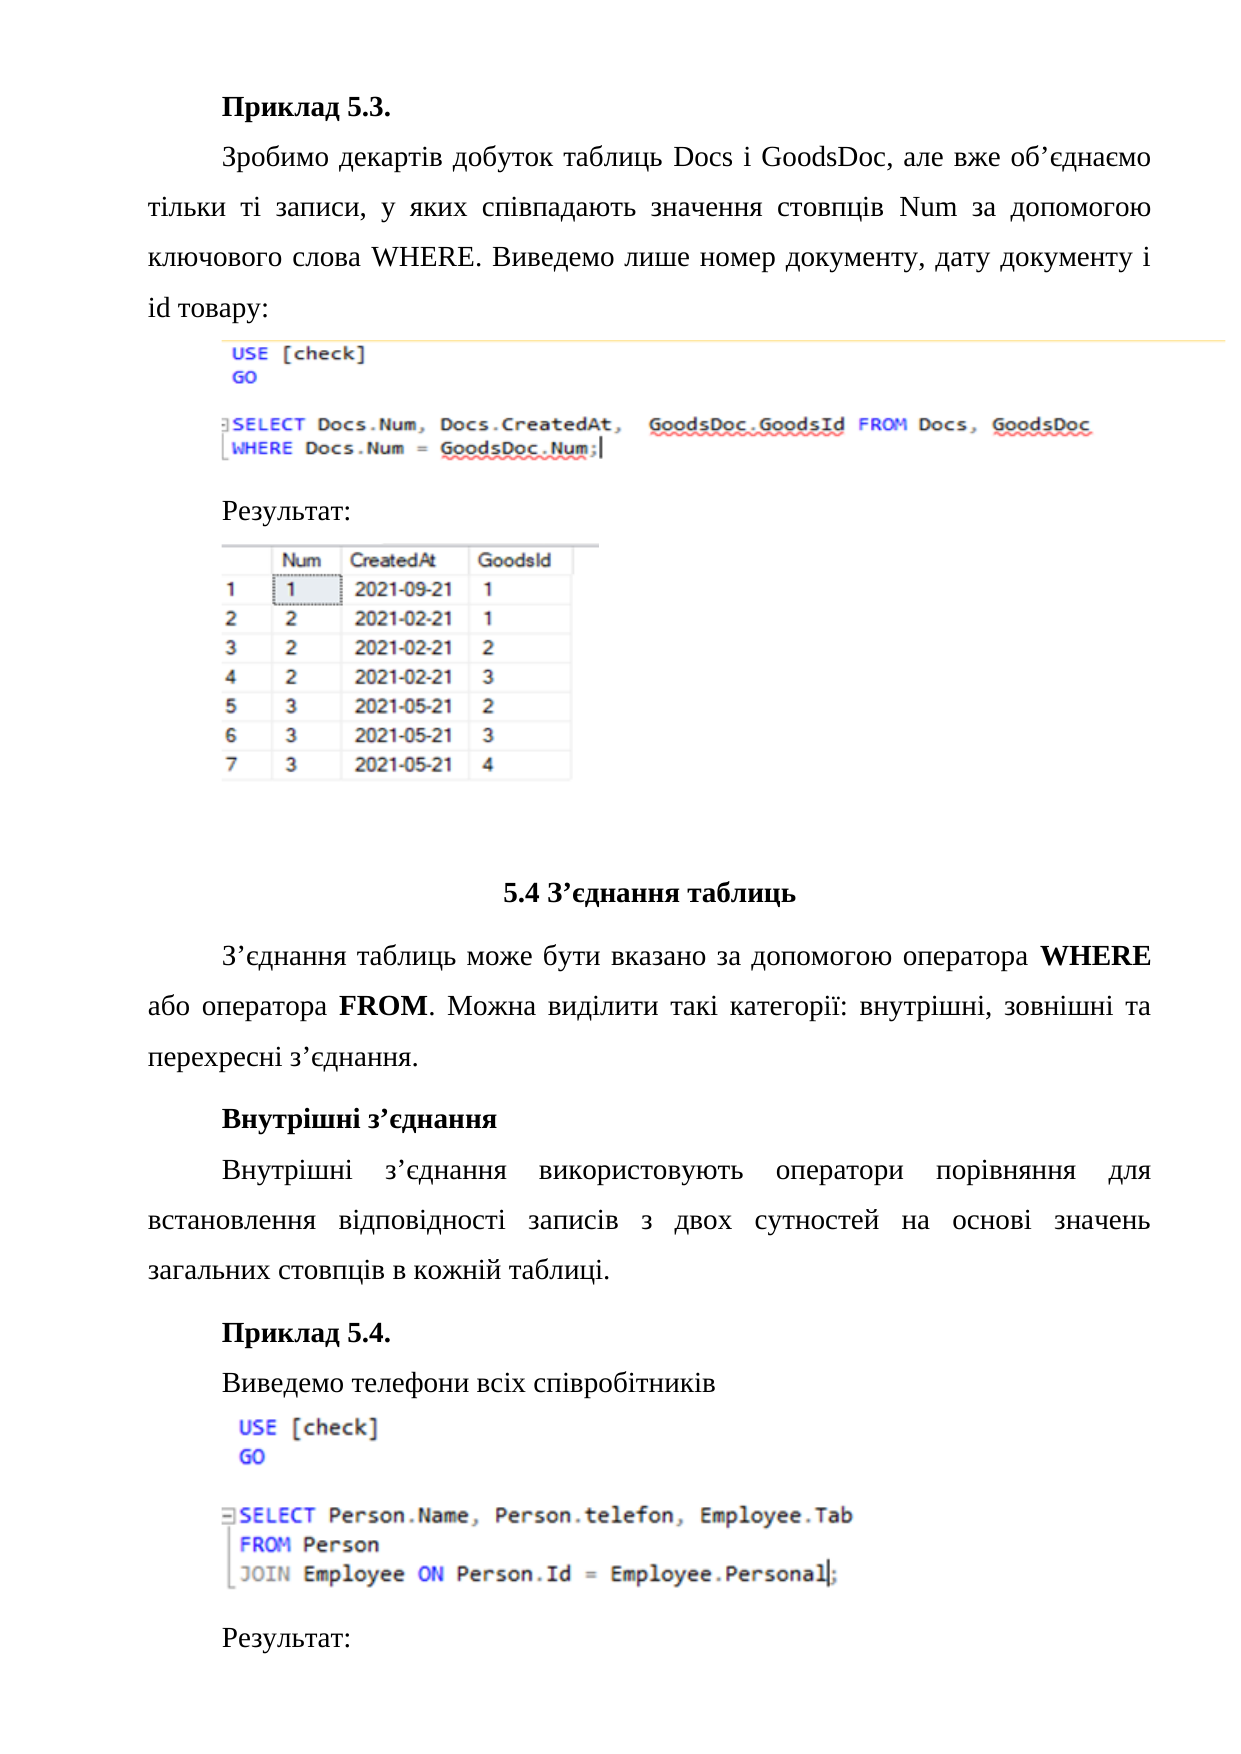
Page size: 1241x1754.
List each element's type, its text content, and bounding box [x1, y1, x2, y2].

text З’єднання таблиць може бути вказано за допомогою оператора WHERE або оператора FROM. Можна виділити такі категорії: внутрішні, зовнішні та перехресні з’єднання. [148, 938, 1152, 1072]
picture [221, 340, 1226, 477]
text Результат: [148, 493, 1152, 527]
text Виведемо телефони всіх співробітників [148, 1366, 1152, 1399]
picture [221, 543, 599, 796]
subtitle Приклад 5.3. [148, 89, 1152, 122]
subtitle Внутрішні з’єднання [148, 1102, 1152, 1135]
subtitle 5.4 З’єднання таблиць [148, 875, 1152, 909]
text Внутрішні з’єднання використовують оператори порівняння для встановлення відповідності записів з двох сутностей на основі значень загальних стовпців в кожній таблиці. [148, 1152, 1152, 1286]
text Результат: [148, 1620, 1152, 1653]
picture [221, 1416, 878, 1603]
subtitle Приклад 5.4. [148, 1315, 1152, 1349]
text Зробимо декартів добуток таблиць Docs і GoodsDoc, але вже об’єднаємо тільки ті записи, у яких співпадають значення стовпців Num за допомогою ключового слова WHERE. Виведемо лише номер документу, дату документу і id товару: [148, 139, 1152, 323]
